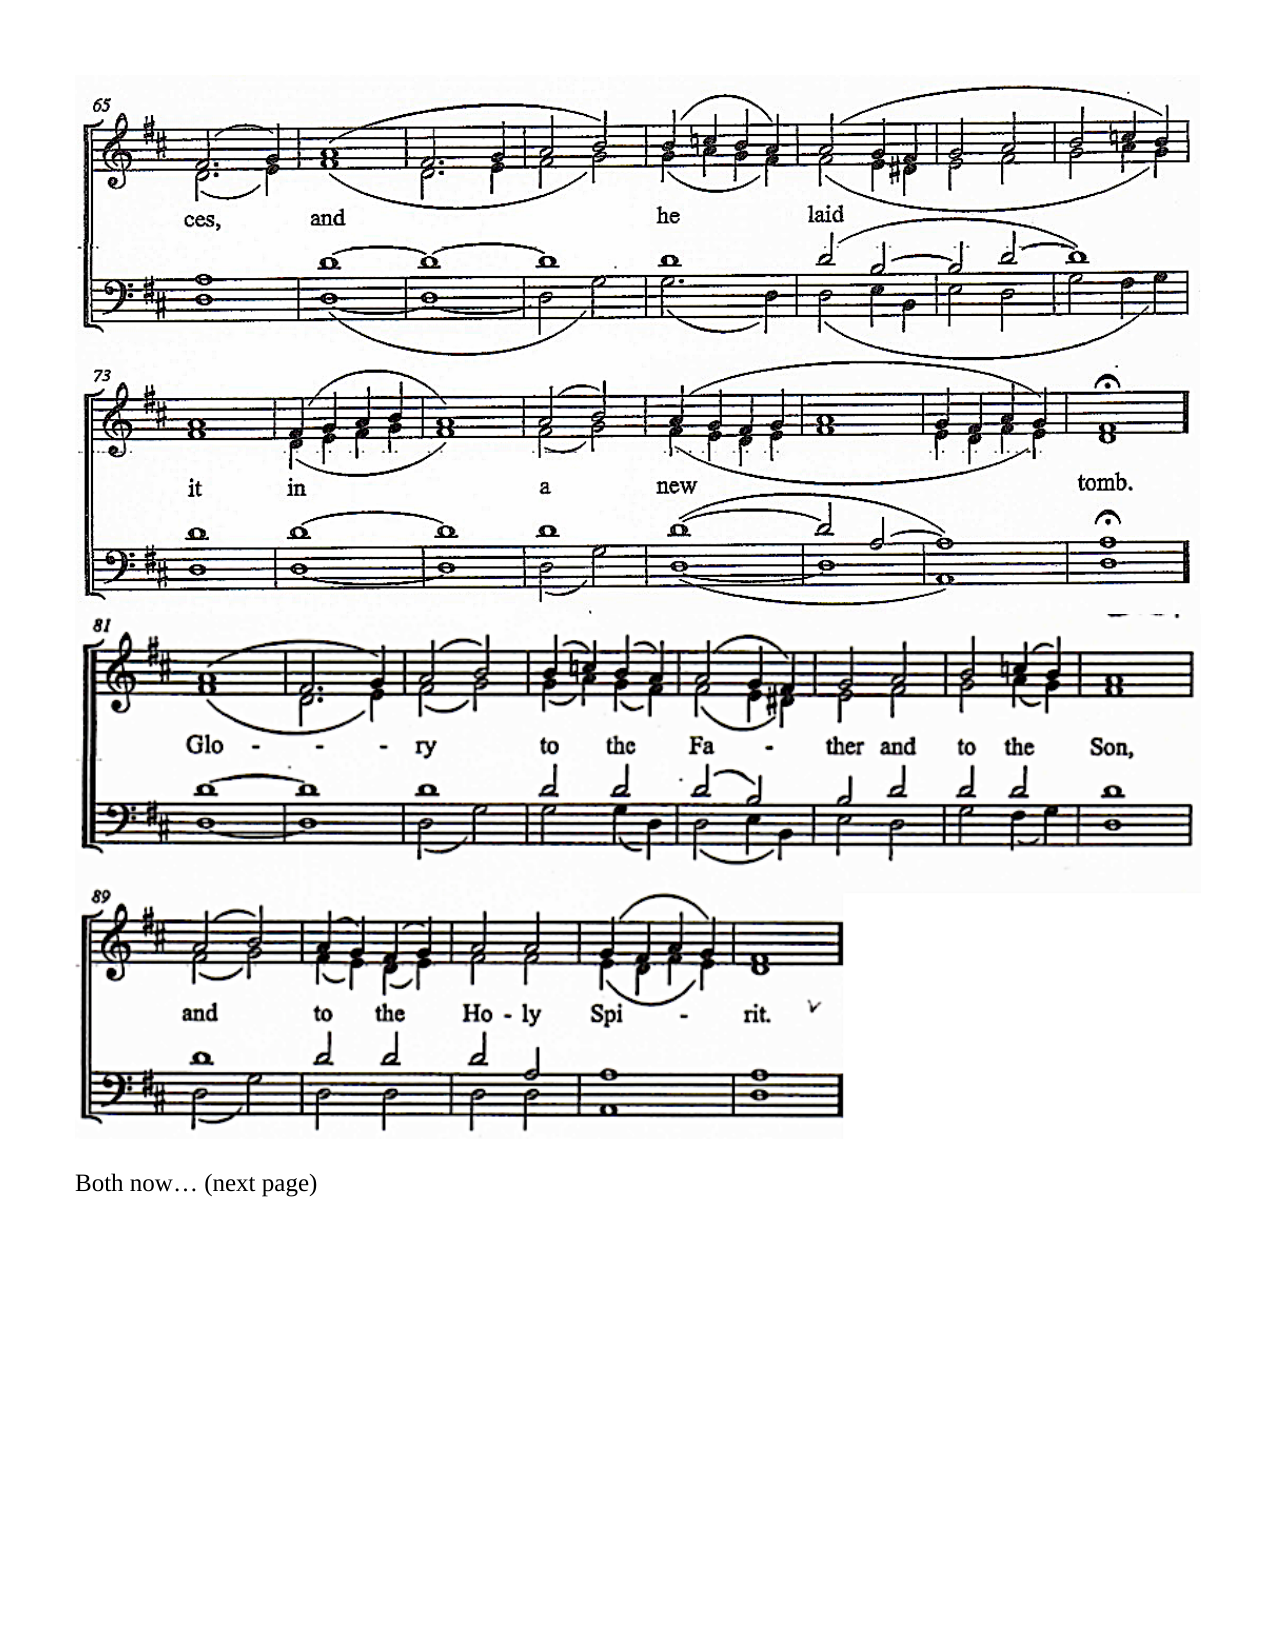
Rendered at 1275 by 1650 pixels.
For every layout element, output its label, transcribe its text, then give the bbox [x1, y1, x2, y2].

text Both now… (next page) [75, 1168, 1200, 1196]
picture [75, 75, 1201, 1139]
